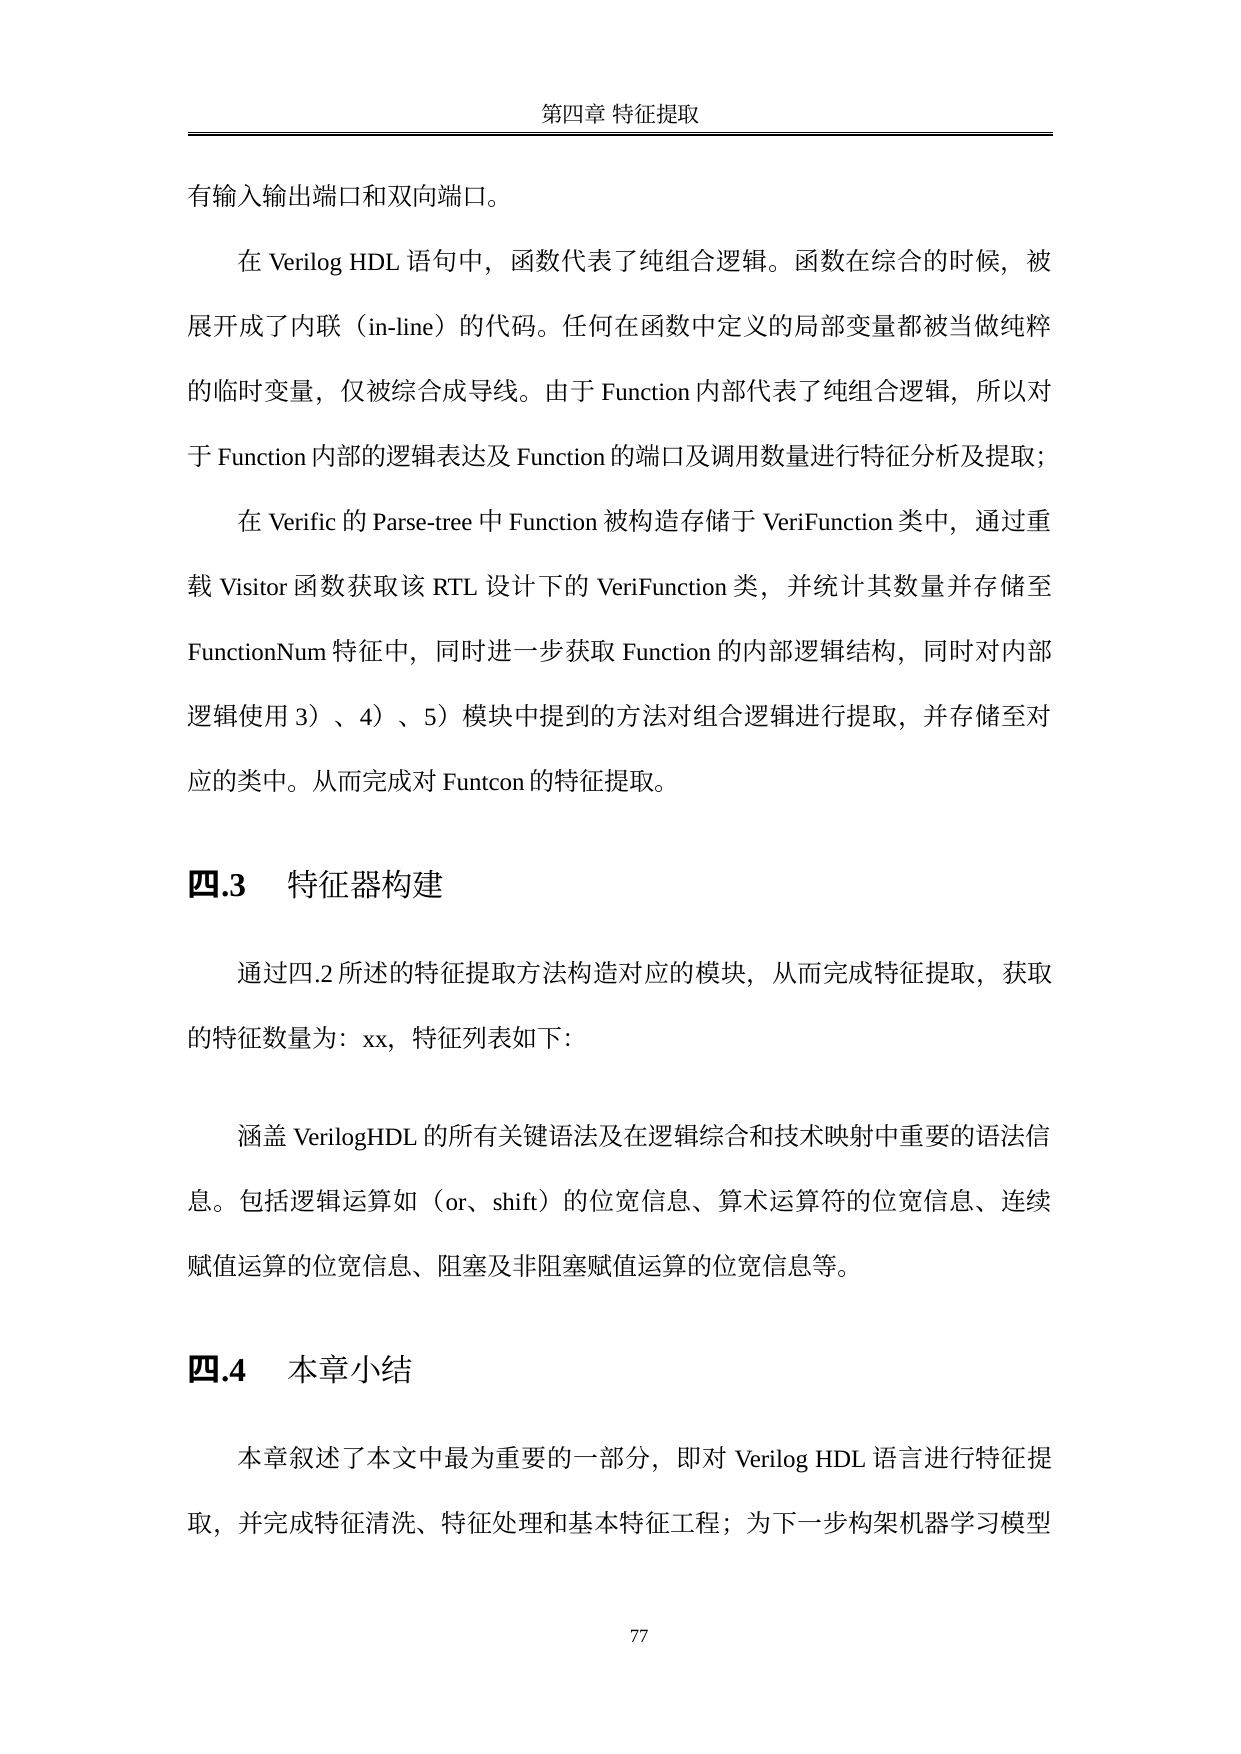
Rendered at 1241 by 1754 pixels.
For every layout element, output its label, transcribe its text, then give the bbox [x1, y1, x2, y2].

subtitle 特征器构建 [187, 849, 1053, 914]
subtitle 本章小结 [187, 1334, 1053, 1399]
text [187, 1424, 1053, 1554]
text 在Verific的Parse-tree中Function被构造存储于VeriFunction类中，通过重载Visitor函数获取该RTL设计下的VeriFunction类，并统计其数量并存储至FunctionNum特征中，同时进一步获取Function的内部逻辑结构，同时对内部逻辑使用3）、4）、5）模块中提到的方法对组合逻辑进行提取，并存储至对应的类中。从而完成对Funtcon的特征提取。 [187, 487, 1053, 812]
text 在Verilog HDL语句中，函数代表了纯组合逻辑。函数在综合的时候，被展开成了内联（in-line）的代码。任何在函数中定义的局部变量都被当做纯粹的临时变量，仅被综合成导线。由于Function内部代表了纯组合逻辑，所以对于Function内部的逻辑表达及Function的端口及调用数量进行特征分析及提取； [187, 227, 1053, 487]
text 通过4.2所述的特征提取方法构造对应的模块，从而完成特征提取，获取的特征数量为：xx，特征列表如下： [187, 939, 1053, 1069]
text 涵盖VerilogHDL的所有关键语法及在逻辑综合和技术映射中重要的语法信息。包括逻辑运算如（or、shift）的位宽信息、算术运算符的位宽信息、连续赋值运算的位宽信息、阻塞及非阻塞赋值运算的位宽信息等。 [187, 1102, 1053, 1297]
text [187, 162, 1053, 227]
